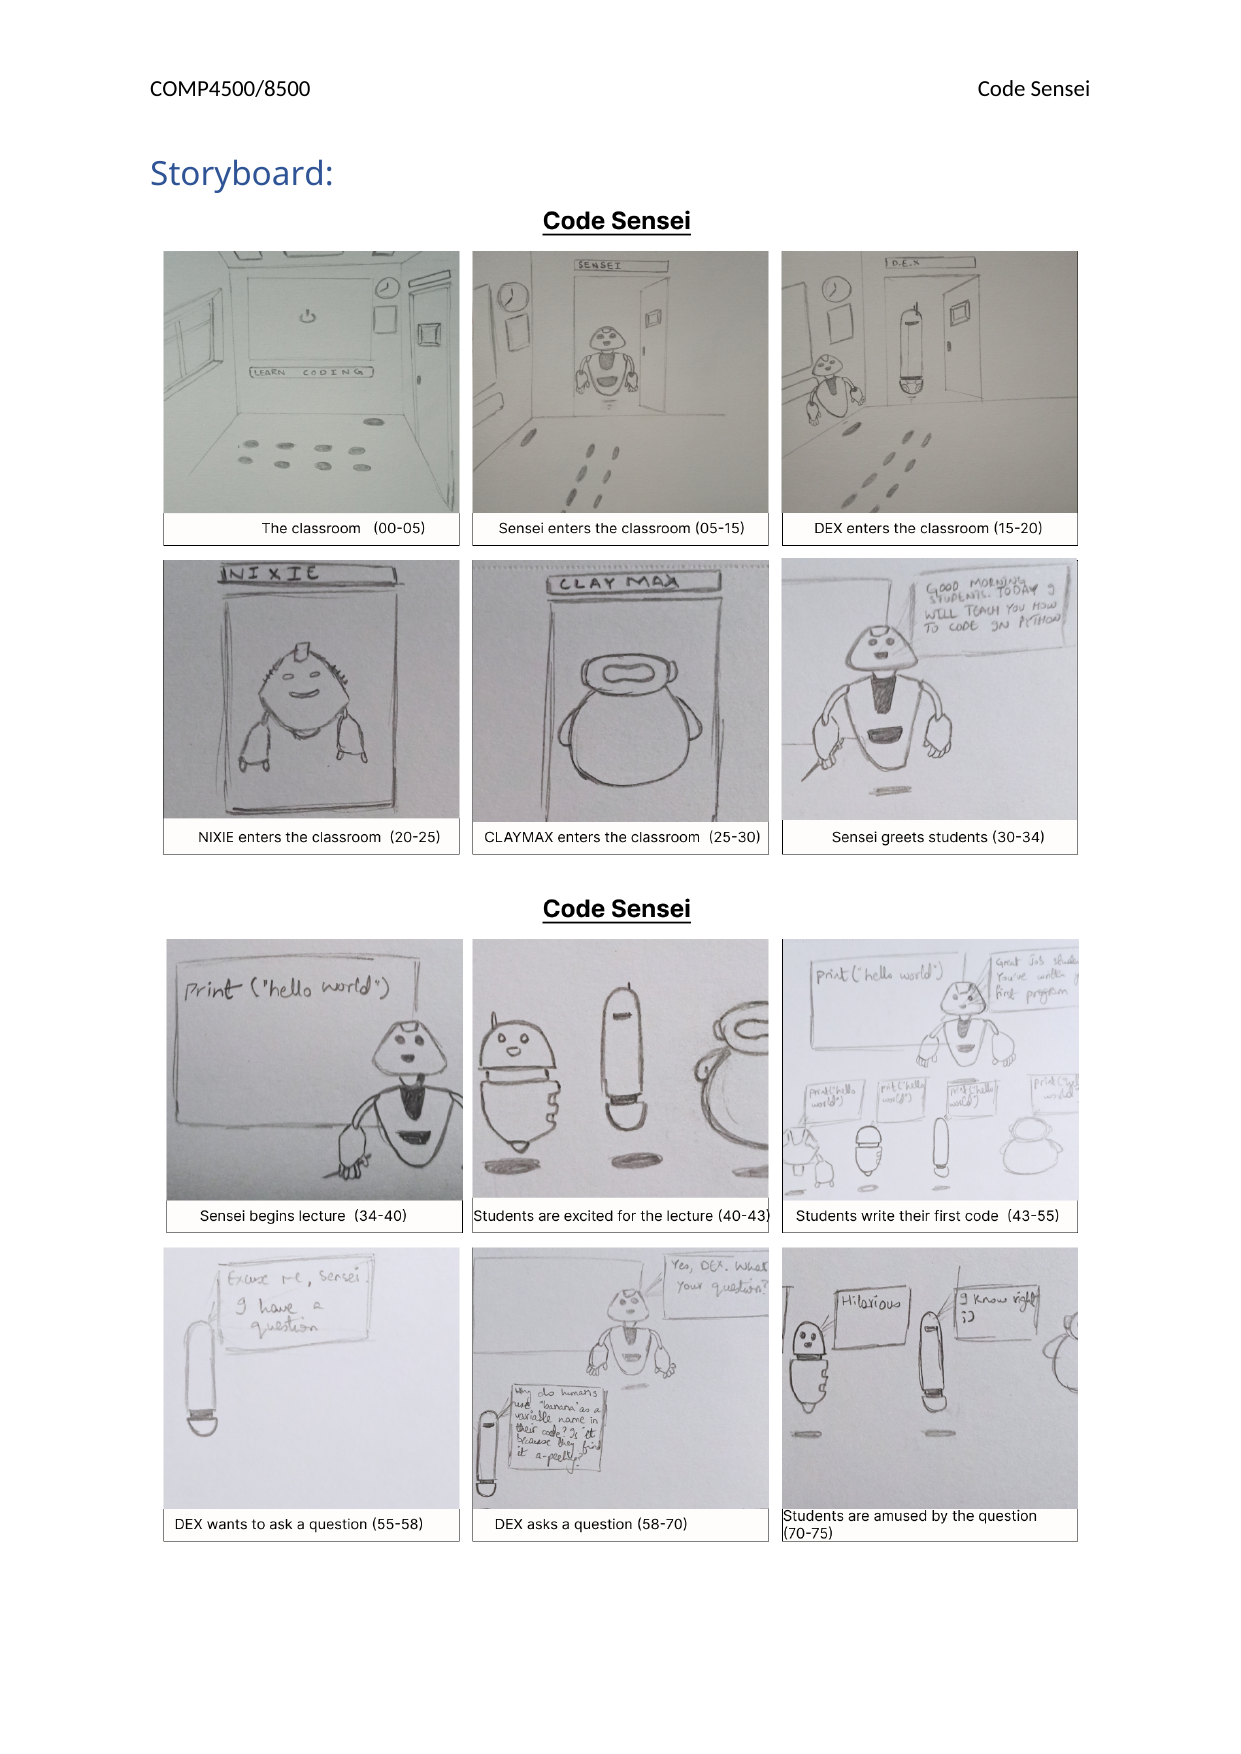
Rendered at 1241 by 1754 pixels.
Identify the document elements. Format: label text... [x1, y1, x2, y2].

subtitle Storyboard: [150, 150, 1090, 195]
picture [150, 198, 1091, 868]
picture [150, 886, 1091, 1555]
